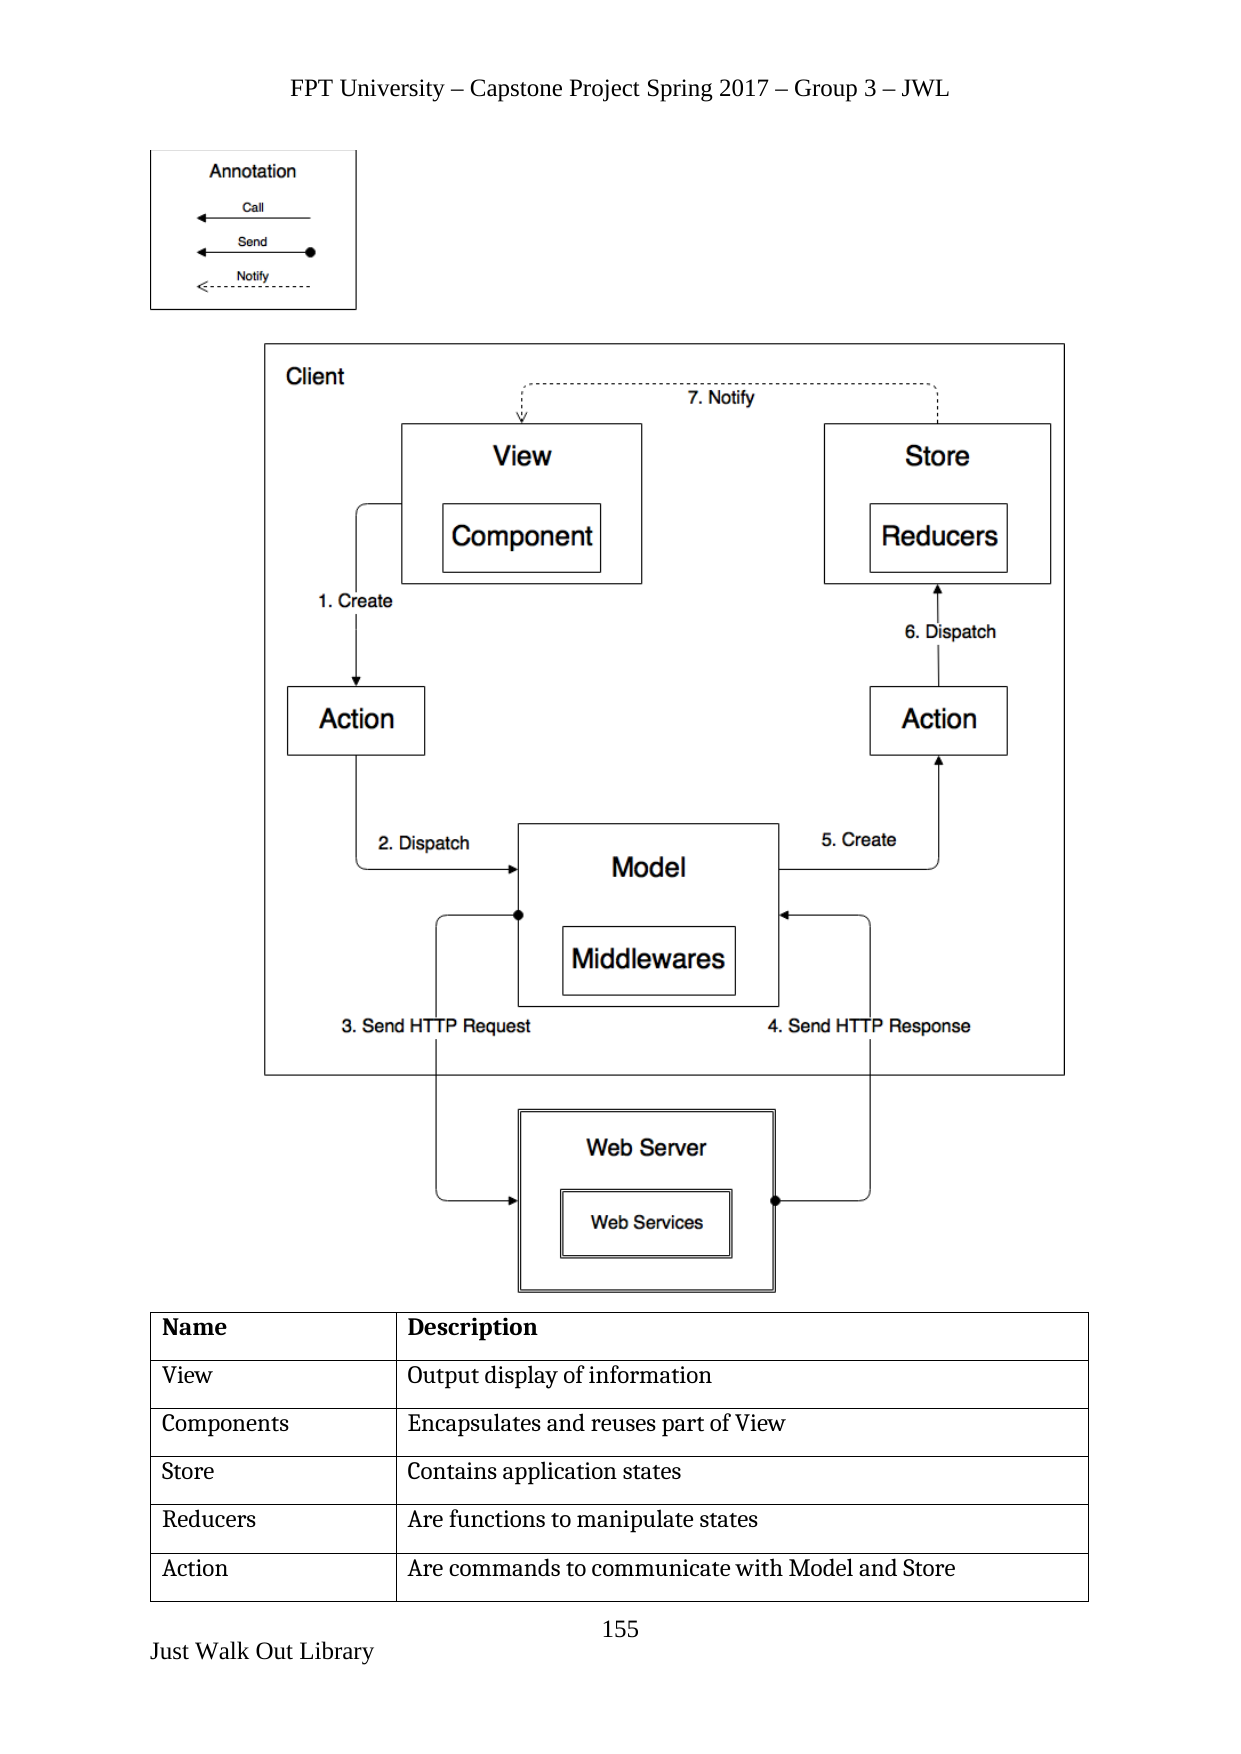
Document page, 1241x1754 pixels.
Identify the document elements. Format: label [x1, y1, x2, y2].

picture [150, 150, 1065, 1294]
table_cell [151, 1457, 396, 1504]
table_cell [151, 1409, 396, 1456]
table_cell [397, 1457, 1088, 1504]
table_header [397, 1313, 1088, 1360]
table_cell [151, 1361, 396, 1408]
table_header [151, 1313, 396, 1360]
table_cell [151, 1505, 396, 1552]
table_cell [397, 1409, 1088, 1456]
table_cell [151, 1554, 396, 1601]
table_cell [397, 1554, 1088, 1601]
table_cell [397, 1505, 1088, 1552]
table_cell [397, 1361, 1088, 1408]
